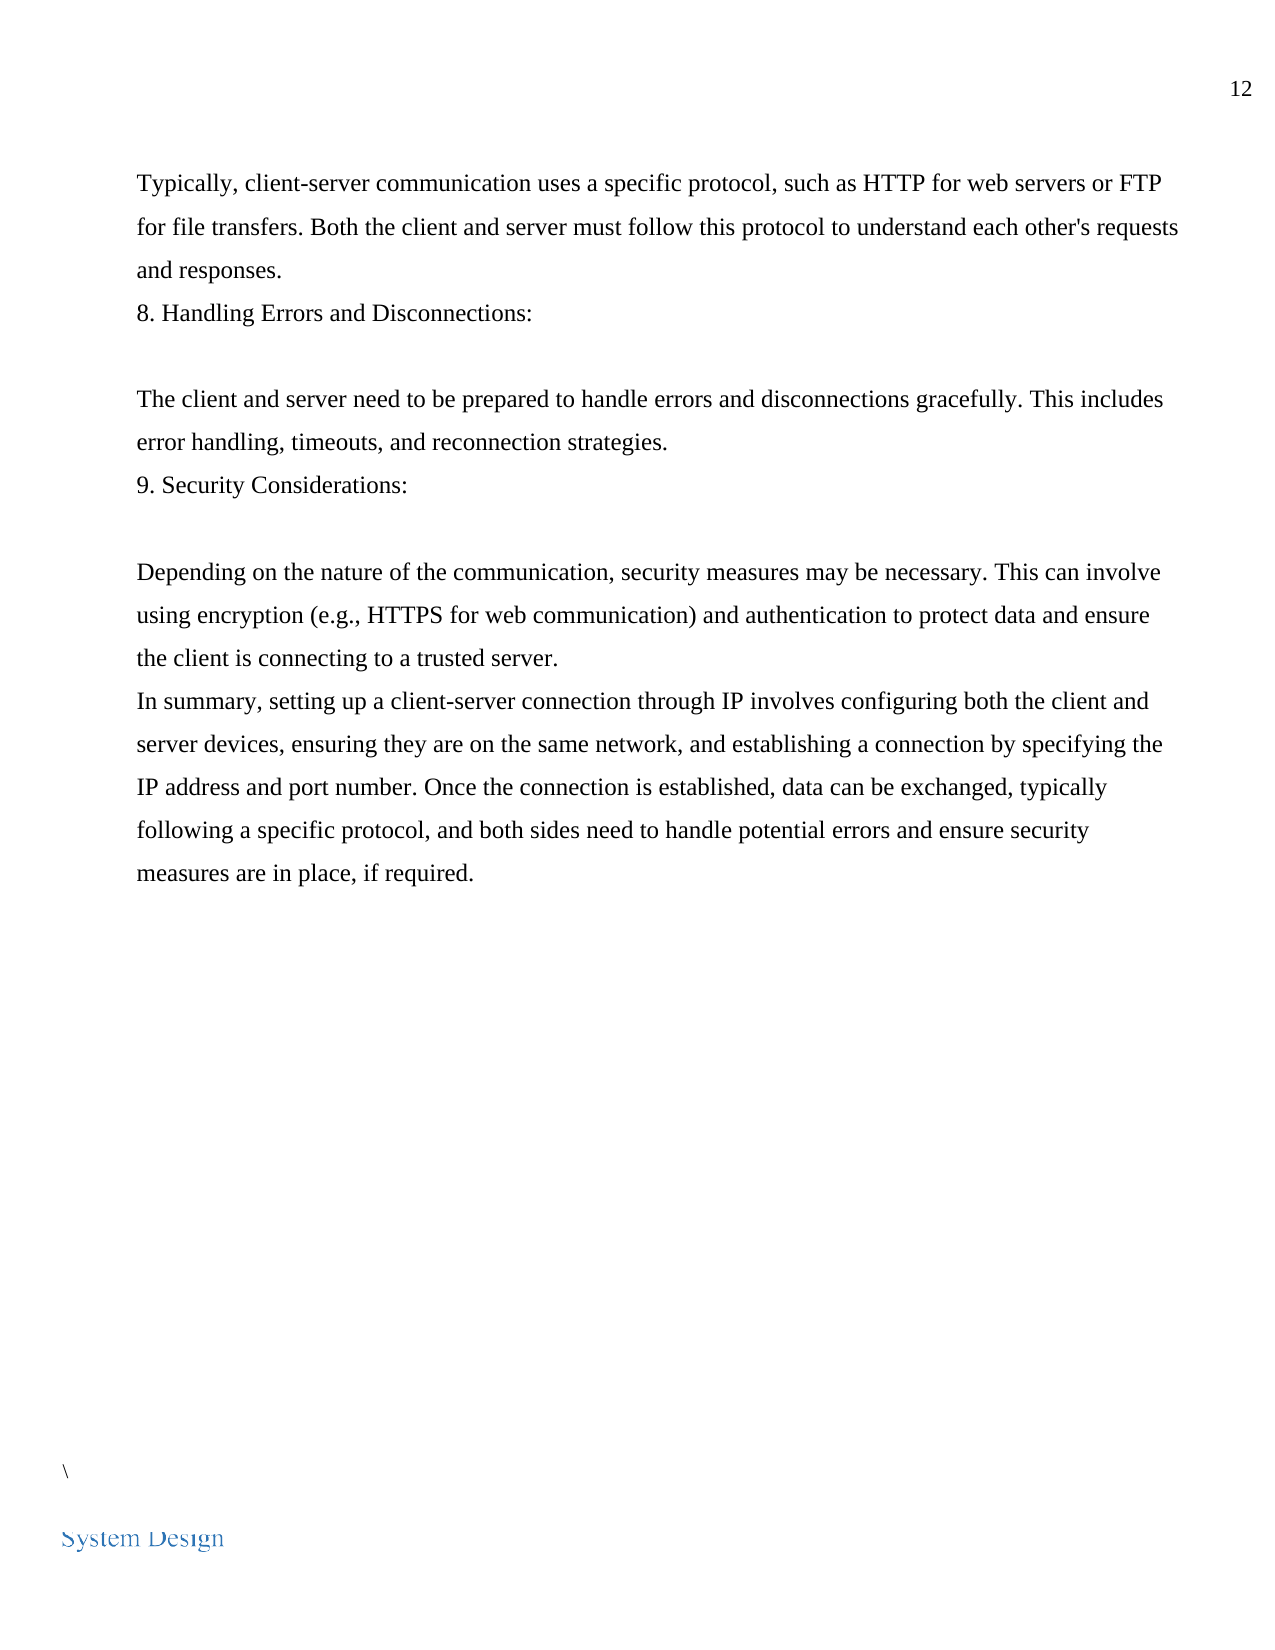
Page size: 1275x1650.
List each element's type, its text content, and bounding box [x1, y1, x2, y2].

text Depending on the nature of the communication, security measures may be necessary. This can involve using encryption (e.g., HTTPS for web communication) and authentication to protect data and ensure the client is connecting to a trusted server. [136, 557, 1184, 672]
picture [62, 1532, 224, 1552]
text The client and server need to be prepared to handle errors and disconnections gracefully. This includes error handling, timeouts, and reconnection strategies. [136, 384, 1184, 456]
text 9. Security Considerations: [136, 470, 1184, 499]
text 8. Handling Errors and Disconnections: [136, 298, 1184, 327]
text In summary, setting up a client-server connection through IP involves configuring both the client and server devices, ensuring they are on the same network, and establishing a connection by specifying the IP address and port number. Once the connection is established, data can be exchanged, typically following a specific protocol, and both sides need to handle potential errors and ensure security measures are in place, if required. [136, 686, 1184, 887]
text Typically, client-server communication uses a specific protocol, such as HTTP for web servers or FTP for file transfers. Both the client and server must follow this protocol to understand each other's requests and responses. [136, 168, 1184, 283]
text \ [62, 1459, 1252, 1483]
